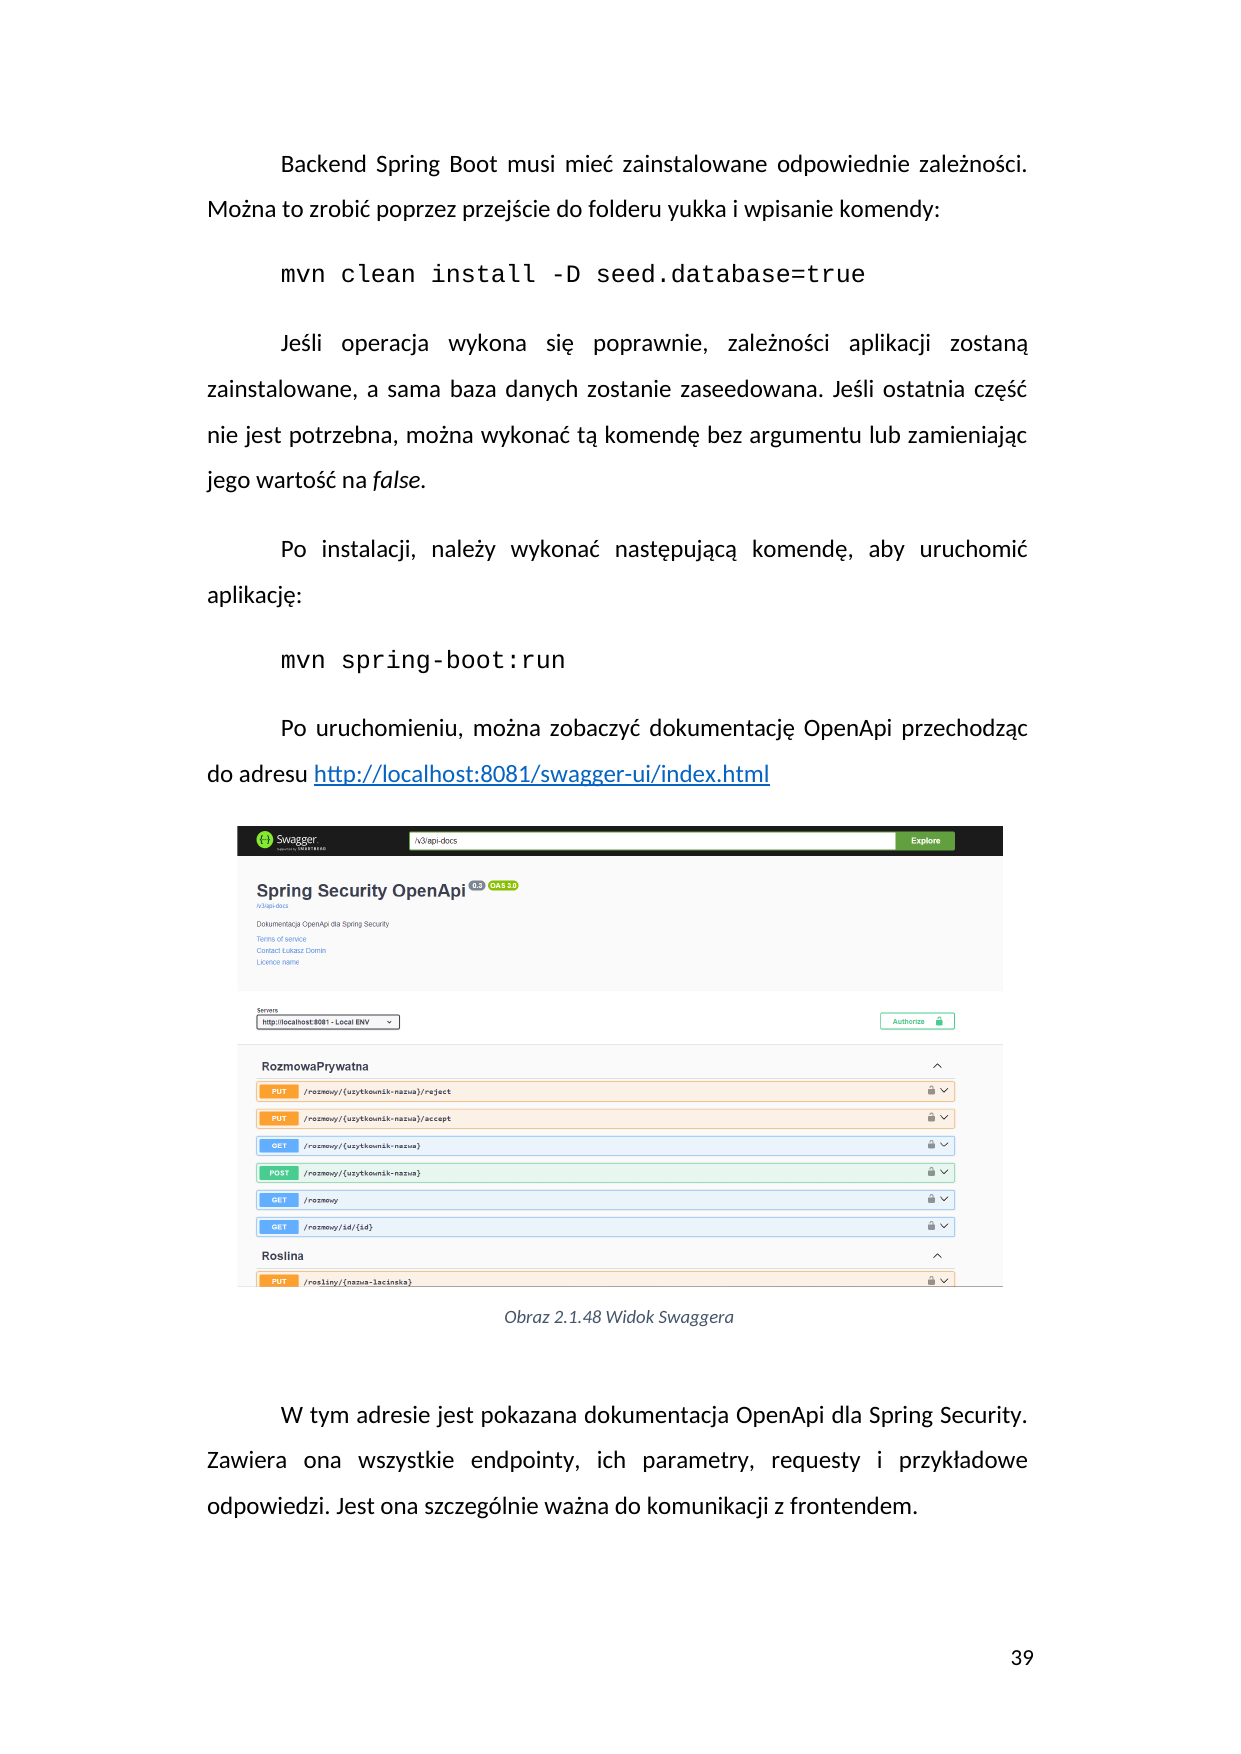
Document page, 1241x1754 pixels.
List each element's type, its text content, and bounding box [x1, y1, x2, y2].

text Po instalacji, należy wykonać następującą komendę, aby uruchomić aplikację: [207, 533, 1029, 609]
text Po uruchomieniu, można zobaczyć dokumentację OpenApi przechodząc do adresu http://localhost:8081/swagger-ui/index.html [207, 713, 1029, 789]
text W tym adresie jest pokazana dokumentacja OpenApi dla Spring Security. Zawiera ona wszystkie endpointy, ich parametry, requesty i przykładowe odpowiedzi. Jest ona szczególnie ważna do komunikacji z frontendem. [207, 1399, 1029, 1521]
text Jeśli operacja wykona się poprawnie, zależności aplikacji zostaną zainstalowane, a sama baza danych zostanie zaseedowana. Jeśli ostatnia część nie jest potrzebna, można wykonać tą komendę bez argumentu lub zamieniając jego wartość na false. [207, 327, 1029, 495]
text mvn clean install -D seed.database=true [207, 262, 1029, 290]
picture [237, 826, 1003, 1287]
text mvn spring-boot:run [207, 647, 1029, 676]
text Backend Spring Boot musi mieć zainstalowane odpowiednie zależności. Można to zrobić poprzez przejście do folderu yukka i wpisanie komendy: [207, 148, 1029, 224]
